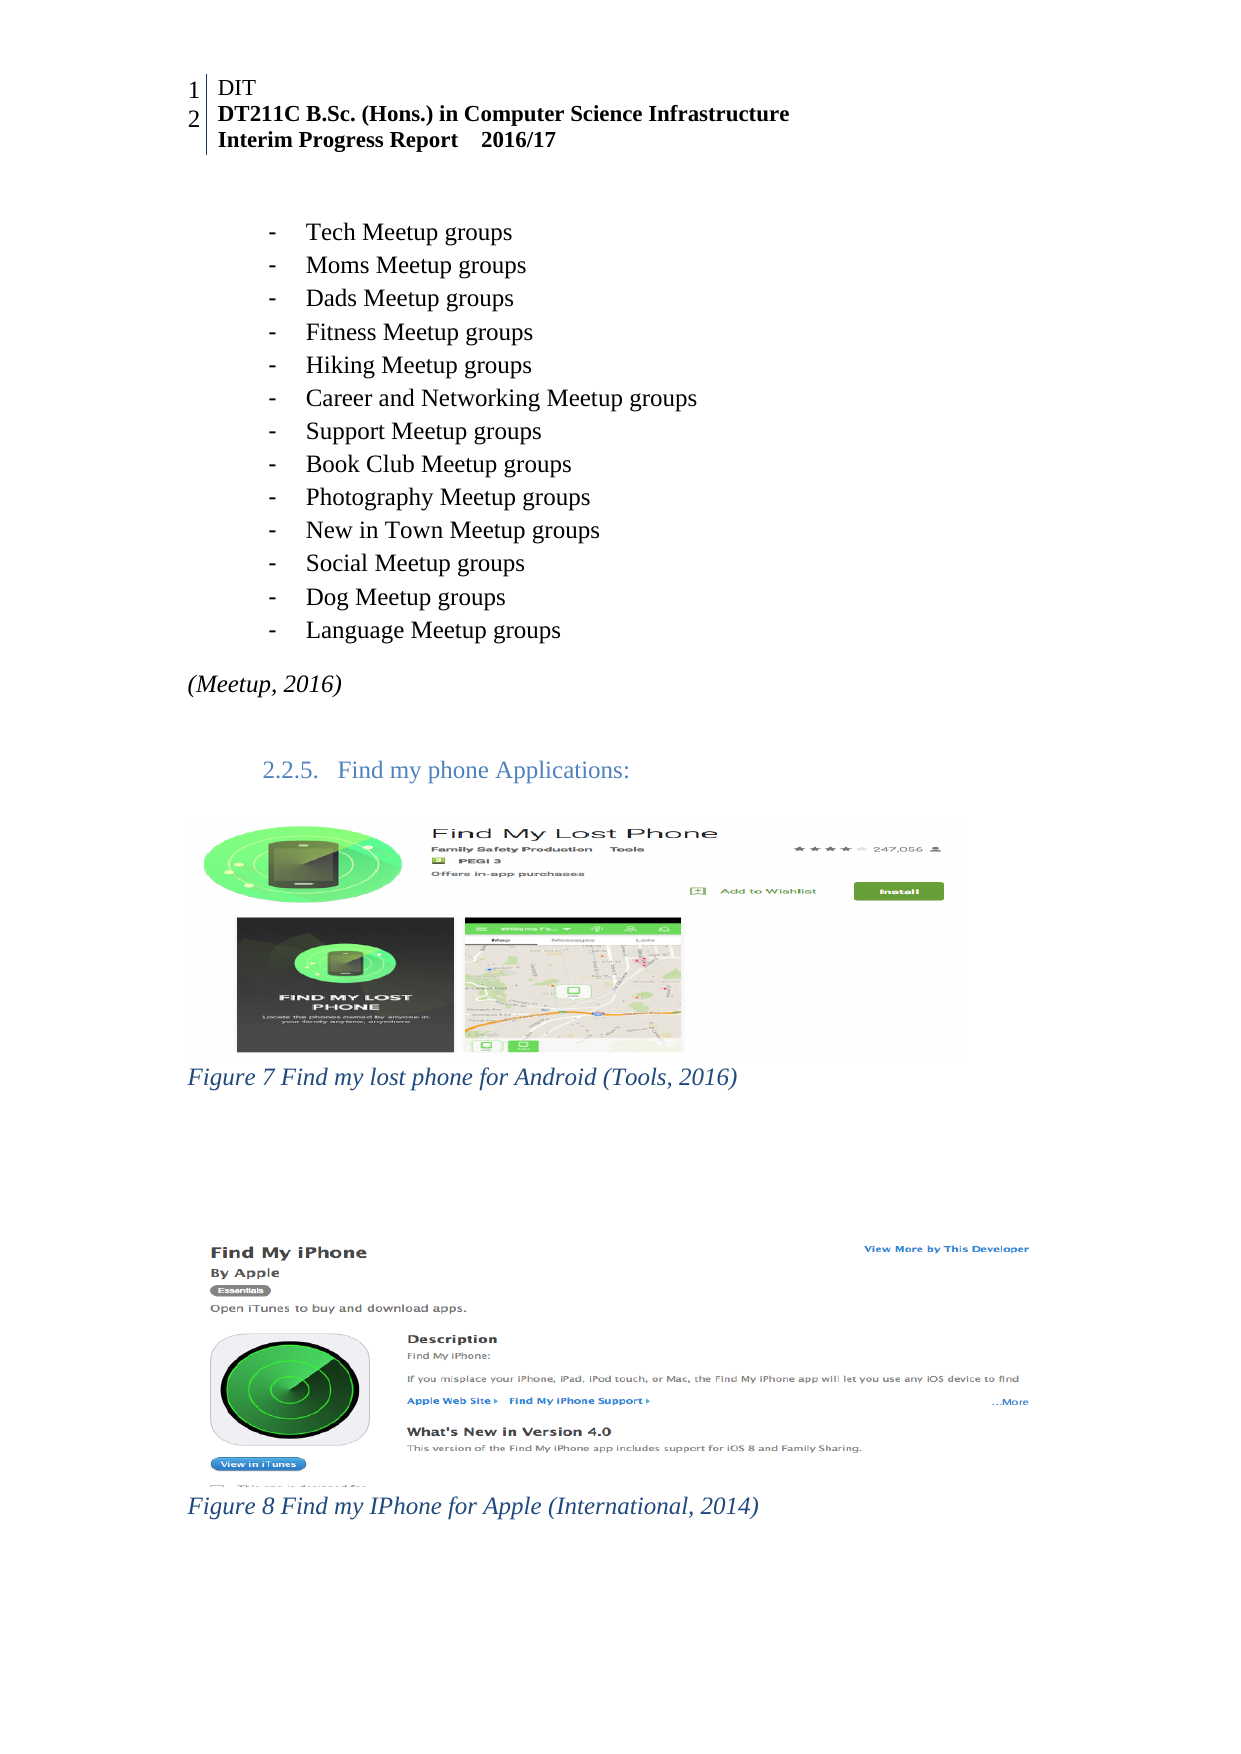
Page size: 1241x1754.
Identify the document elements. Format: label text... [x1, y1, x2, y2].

list Photography Meetup groups [268, 482, 1053, 511]
picture [187, 1235, 1052, 1487]
subtitle Find my phone Applications: [262, 756, 1053, 784]
list Language Meetup groups [268, 615, 1053, 643]
list Book Club Meetup groups [268, 449, 1053, 478]
list New in Town Meetup groups [268, 515, 1053, 544]
text Figure 7 Find my lost phone for Android (Tools, 2016) [187, 1062, 1053, 1091]
list Dads Meetup groups [268, 283, 1053, 312]
list Career and Networking Meetup groups [268, 383, 1053, 412]
list Support Meetup groups [268, 416, 1053, 445]
list Hiking Meetup groups [268, 350, 1053, 378]
text (Meetup, 2016) [187, 669, 1053, 697]
list Dog Meetup groups [268, 582, 1053, 610]
picture [187, 821, 968, 1058]
list Social Meetup groups [268, 548, 1053, 577]
list Fitness Meetup groups [268, 317, 1053, 345]
list Tech Meetup groups [268, 217, 1053, 246]
list Moms Meetup groups [268, 250, 1053, 279]
text Figure 8 Find my IPhone for Apple (International, 2014) [187, 1491, 1053, 1520]
